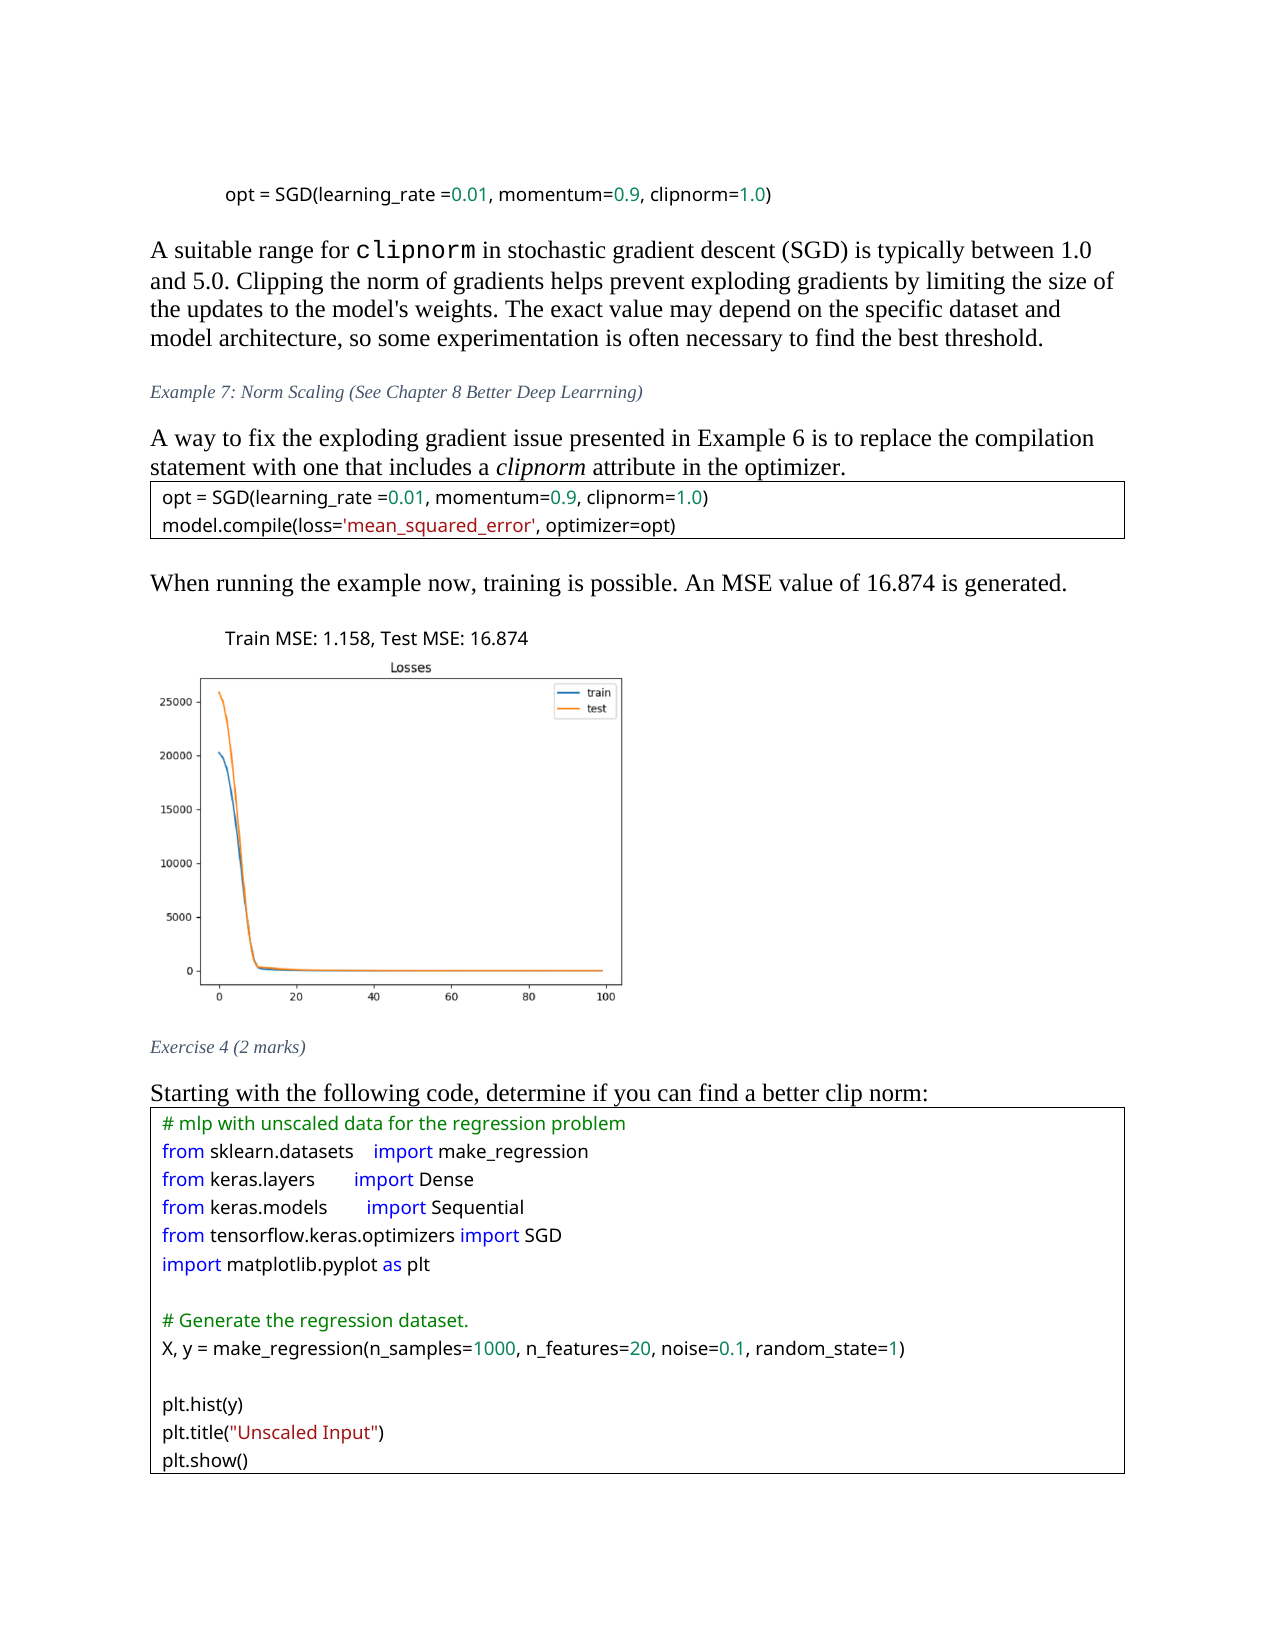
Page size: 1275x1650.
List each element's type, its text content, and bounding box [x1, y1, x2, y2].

text A suitable range for clipnorm in stochastic gradient descent (SGD) is typically between 1.0 and 5.0. Clipping the norm of gradients helps prevent exploding gradients by limiting the size of the updates to the model's weights. The exact value may depend on the specific dataset and model architecture, so some experimentation is often necessary to find the best threshold. [150, 235, 1125, 352]
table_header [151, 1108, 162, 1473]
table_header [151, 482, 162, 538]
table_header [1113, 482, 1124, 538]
text opt = SGD(learning_rate =0.01, momentum=0.9, clipnorm=1.0) [150, 179, 1125, 207]
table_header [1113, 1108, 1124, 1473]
text Train MSE: 1.158, Test MSE: 16.874 [150, 625, 1125, 651]
text When running the example now, training is possible. An MSE value of 16.874 is generated. [150, 568, 1125, 597]
text A way to fix the exploding gradient issue presented in Example 6 is to replace the compilation statement with one that includes a clipnorm attribute in the optimizer. [150, 423, 1125, 481]
picture [150, 650, 628, 1007]
text Starting with the following code, determine if you can find a better clip norm: [150, 1078, 1125, 1107]
